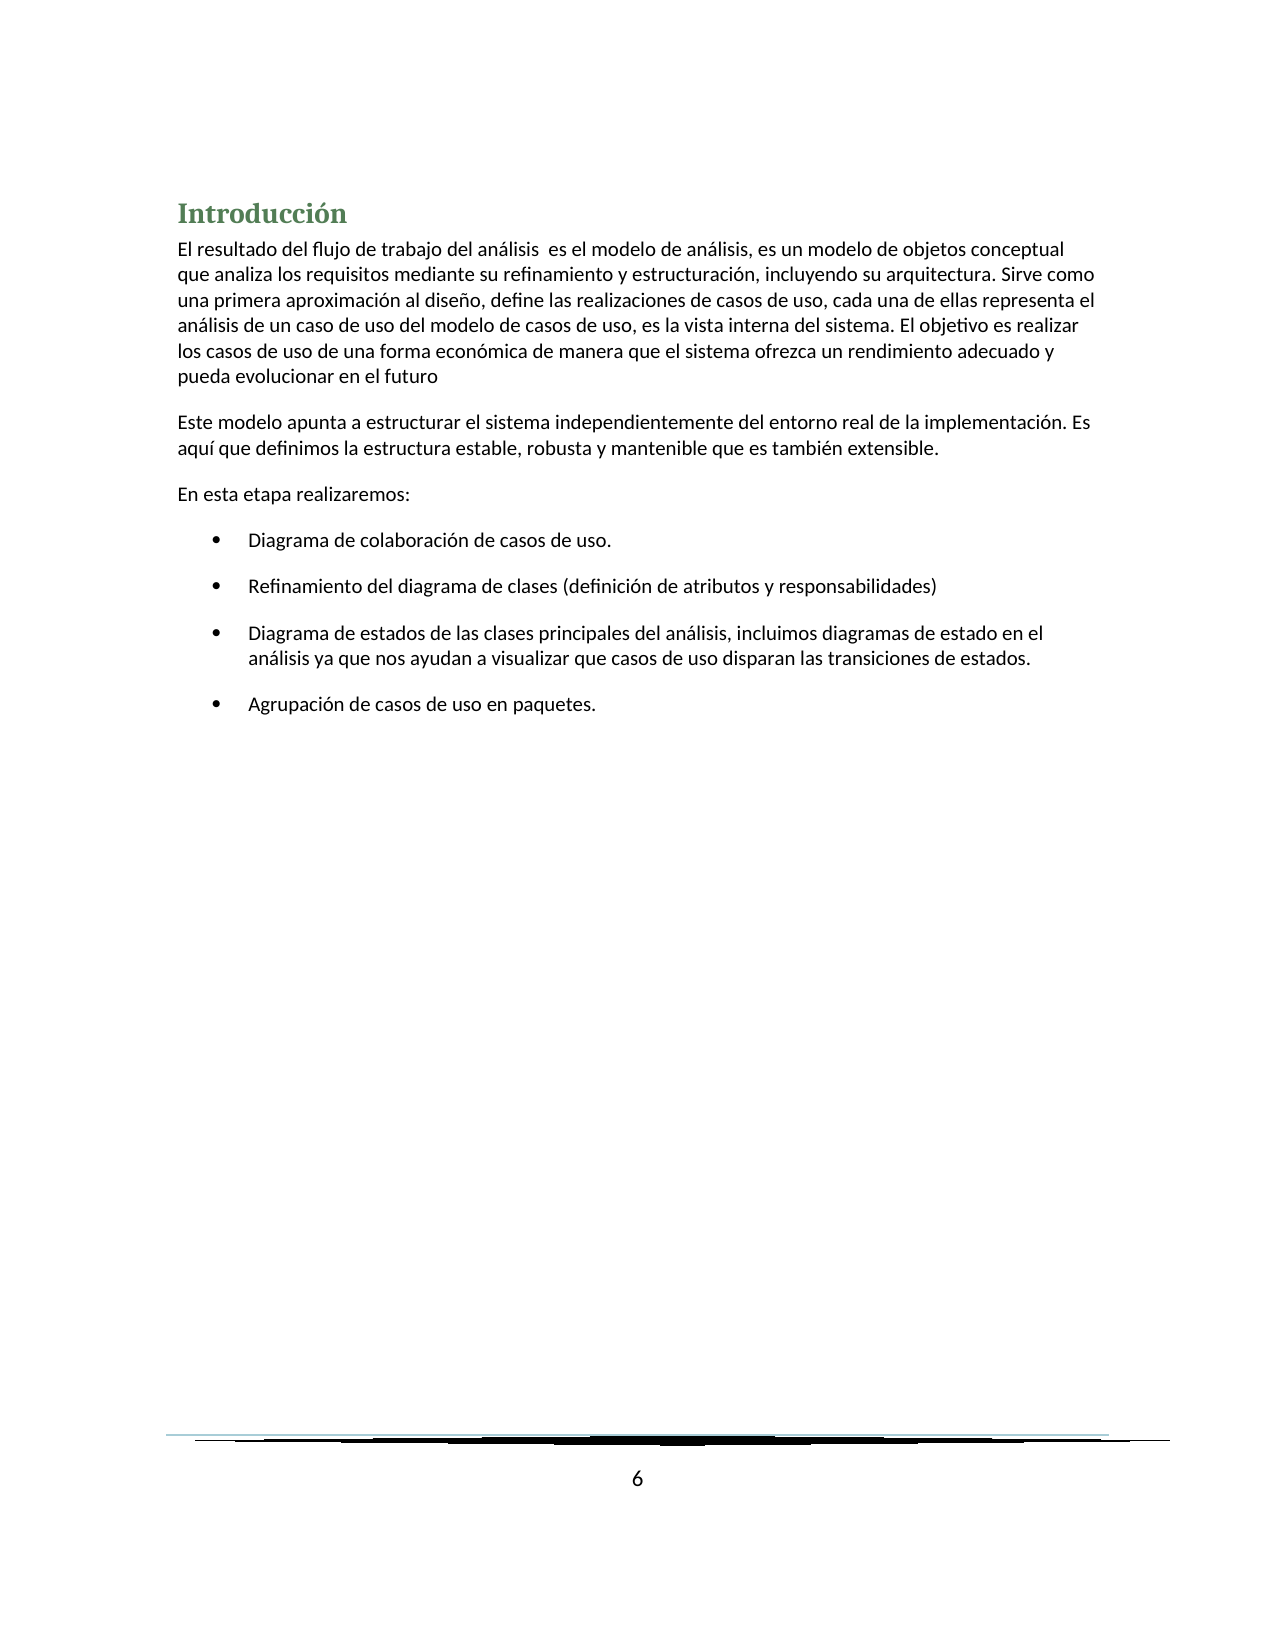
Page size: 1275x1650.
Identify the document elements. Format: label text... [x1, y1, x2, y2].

text El resultado del flujo de trabajo del análisis es el modelo de análisis, es un modelo de objetos conceptual que analiza los requisitos mediante su refinamiento y estructuración, incluyendo su arquitectura. Sirve como una primera aproximación al diseño, define las realizaciones de casos de uso, cada una de ellas representa el análisis de un caso de uso del modelo de casos de uso, es la vista interna del sistema. El objetivo es realizar los casos de uso de una forma económica de manera que el sistema ofrezca un rendimiento adecuado y pueda evolucionar en el futuro [177, 236, 1098, 389]
list Refinamiento del diagrama de clases (definición de atributos y responsabilidades) [213, 574, 1098, 599]
text En esta etapa realizaremos: [177, 481, 1098, 507]
list Agrupación de casos de uso en paquetes. [213, 692, 1098, 717]
list Diagrama de estados de las clases principales del análisis, incluimos diagramas de estado en el análisis ya que nos ayudan a visualizar que casos de uso disparan las transiciones de estados. [213, 620, 1098, 671]
list Diagrama de colaboración de casos de uso. [213, 527, 1098, 553]
subtitle Introducción [177, 198, 1098, 231]
text Este modelo apunta a estructurar el sistema independientemente del entorno real de la implementación. Es aquí que definimos la estructura estable, robusta y mantenible que es también extensible. [177, 409, 1098, 460]
